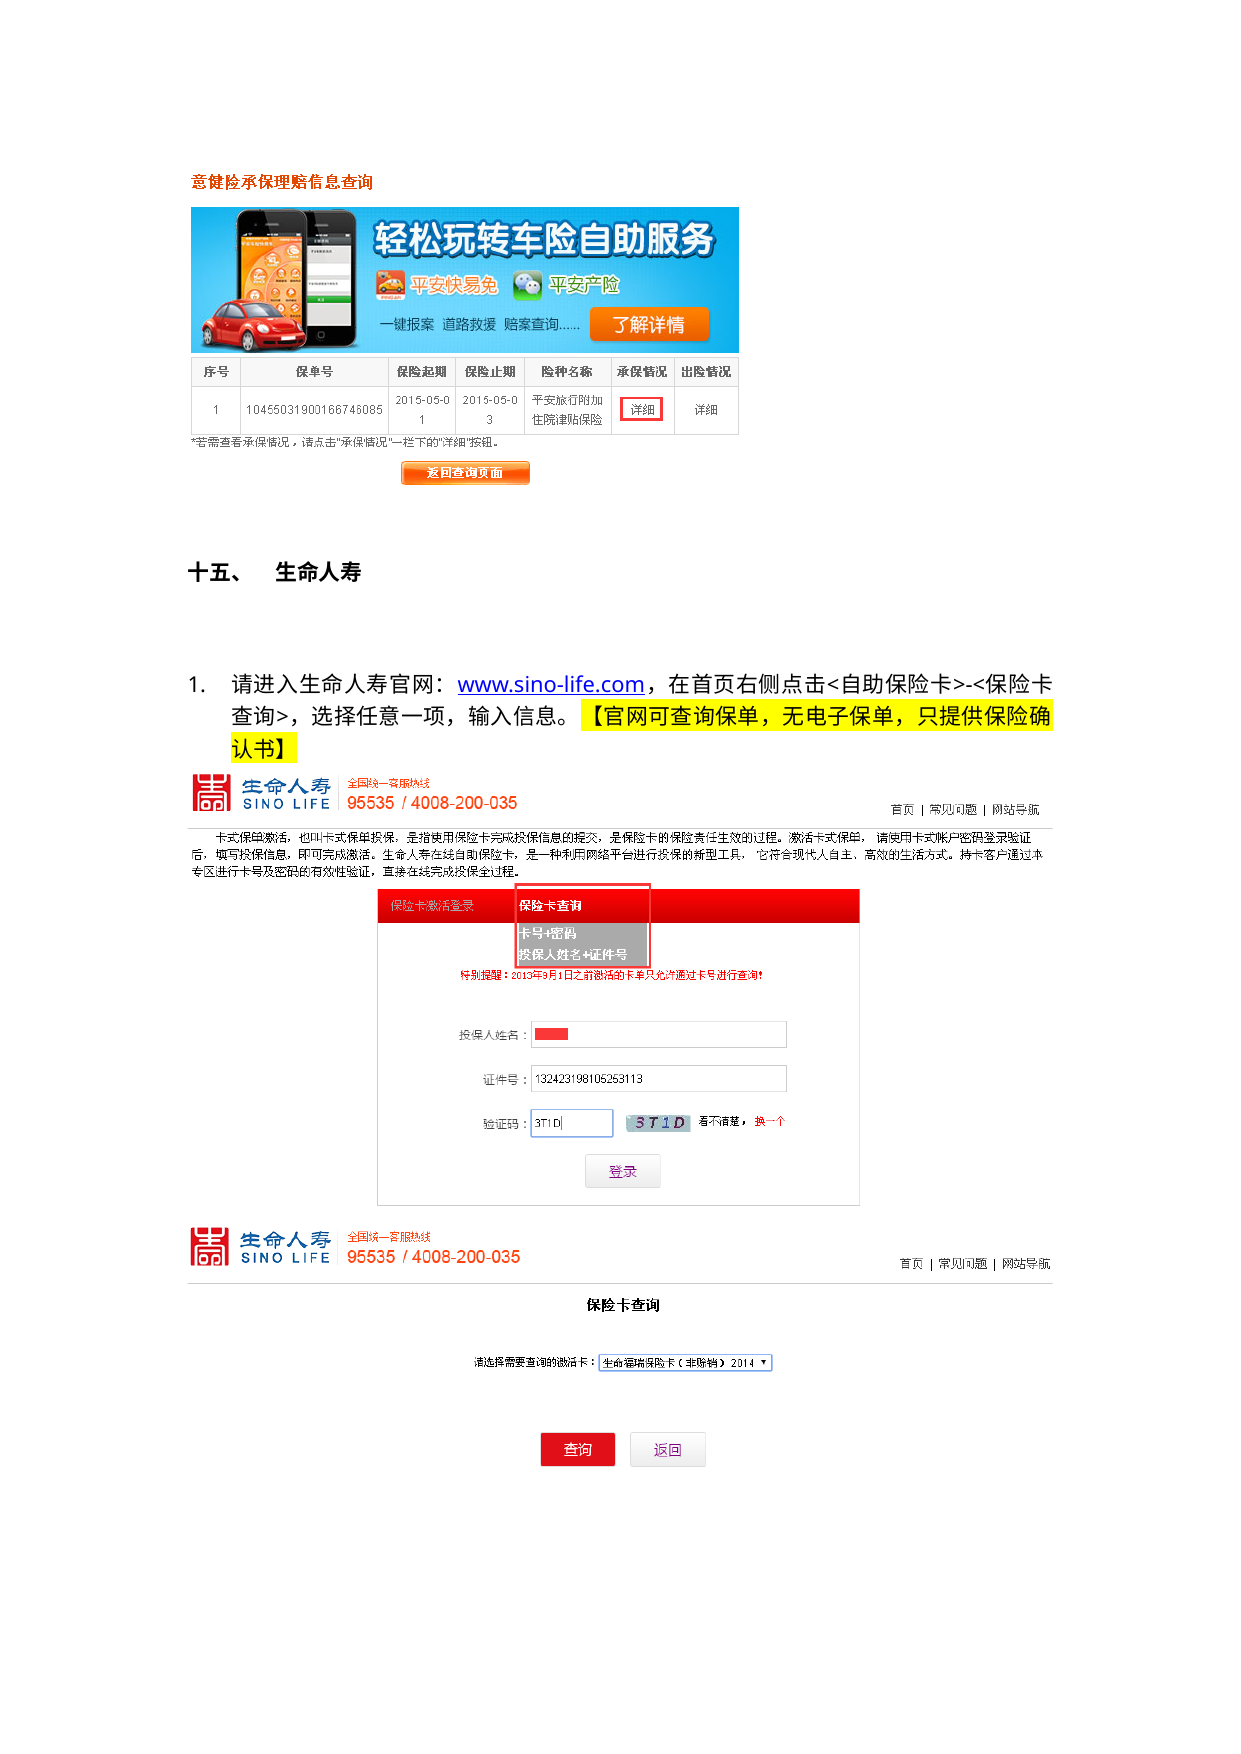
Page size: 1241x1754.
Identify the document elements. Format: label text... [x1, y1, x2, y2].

picture [187, 763, 1053, 1209]
picture [187, 162, 742, 492]
list 请进入生命人寿官网：www.sino-life.com，在首页右侧点击<自助保险卡>-<保险卡查询>，选择任意一项，输入信息。【官网可查询保单，无电子保单，只提供保险确认书】 [187, 666, 1053, 763]
picture [187, 1218, 1053, 1470]
subtitle 生命人寿 [187, 555, 1053, 587]
